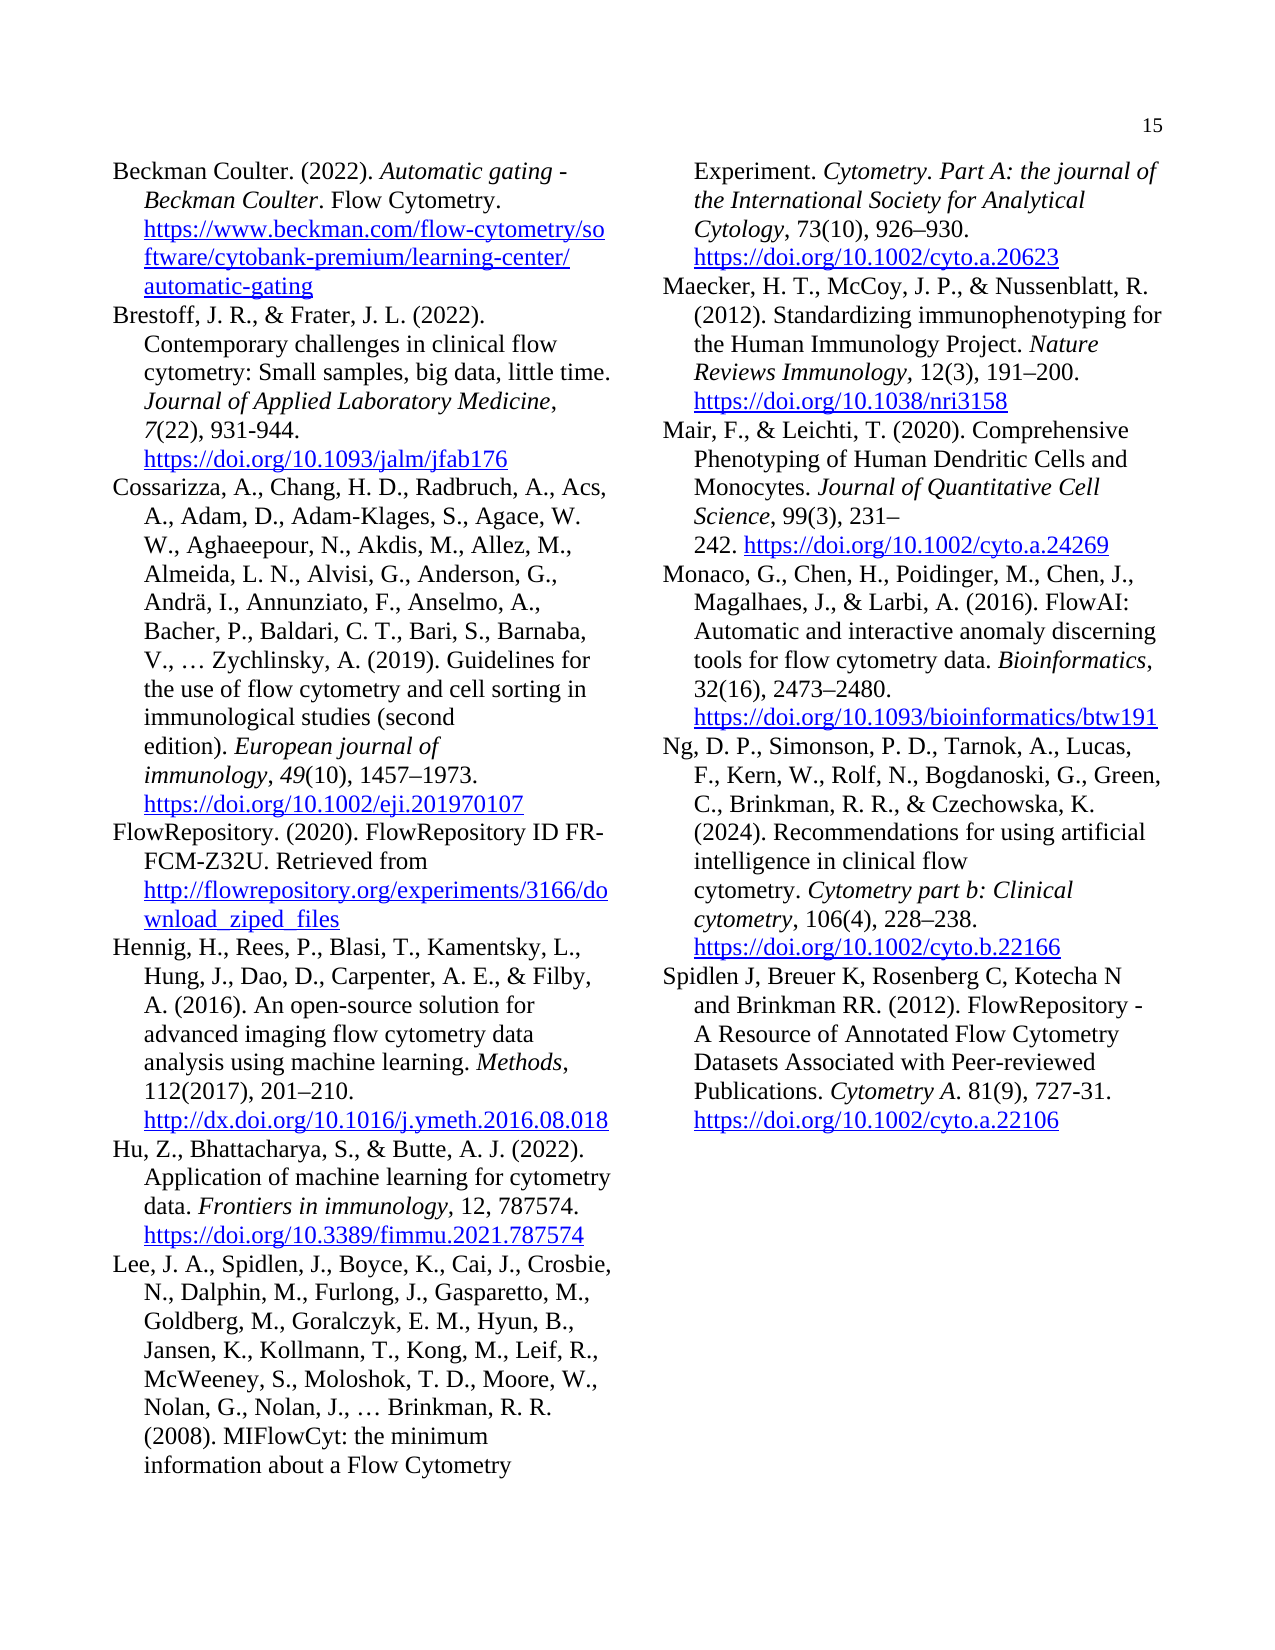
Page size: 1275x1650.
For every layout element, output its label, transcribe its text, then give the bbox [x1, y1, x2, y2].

text Maecker, H. T., McCoy, J. P., & Nussenblatt, R. (2012). Standardizing immunophenotyping for the Human Immunology Project. Nature Reviews Immunology, 12(3), 191–200. https://doi.org/10.1038/nri3158 [662, 271, 1162, 415]
text Beckman Coulter. (2022). Automatic gating - Beckman Coulter. Flow Cytometry. https://www.beckman.com/flow-cytometry/software/cytobank-premium/learning-center/automatic-gating [112, 156, 612, 300]
text Mair, F., & Leichti, T. (2020). Comprehensive Phenotyping of Human Dendritic Cells and Monocytes. Journal of Quantitative Cell Science, 99(3), 231–242. https://doi.org/10.1002/cyto.a.24269 [662, 415, 1162, 559]
text Lee, J. A., Spidlen, J., Boyce, K., Cai, J., Crosbie, N., Dalphin, M., Furlong, J., Gasparetto, M., Goldberg, M., Goralczyk, E. M., Hyun, B., Jansen, K., Kollmann, T., Kong, M., Leif, R., McWeeney, S., Moloshok, T. D., Moore, W., Nolan, G., Nolan, J., … Brinkman, R. R. (2008). MIFlowCyt: the minimum information about a Flow Cytometry Experiment. Cytometry. Part A: the journal of the International Society for Analytical Cytology, 73(10), 926–930. https://doi.org/10.1002/cyto.a.20623 [662, 156, 1162, 271]
text Cossarizza, A., Chang, H. D., Radbruch, A., Acs, A., Adam, D., Adam-Klages, S., Agace, W. W., Aghaeepour, N., Akdis, M., Allez, M., Almeida, L. N., Alvisi, G., Anderson, G., Andrä, I., Annunziato, F., Anselmo, A., Bacher, P., Baldari, C. T., Bari, S., Barnaba, V., … Zychlinsky, A. (2019). Guidelines for the use of flow cytometry and cell sorting in immunological studies (second edition). European journal of immunology, 49(10), 1457–1973. https://doi.org/10.1002/eji.201970107 [112, 472, 612, 817]
text Lee, J. A., Spidlen, J., Boyce, K., Cai, J., Crosbie, N., Dalphin, M., Furlong, J., Gasparetto, M., Goldberg, M., Goralczyk, E. M., Hyun, B., Jansen, K., Kollmann, T., Kong, M., Leif, R., McWeeney, S., Moloshok, T. D., Moore, W., Nolan, G., Nolan, J., … Brinkman, R. R. (2008). MIFlowCyt: the minimum information about a Flow Cytometry Experiment. Cytometry. Part A: the journal of the International Society for Analytical Cytology, 73(10), 926–930. https://doi.org/10.1002/cyto.a.20623 [112, 1249, 612, 1479]
text Hennig, H., Rees, P., Blasi, T., Kamentsky, L., Hung, J., Dao, D., Carpenter, A. E., & Filby, A. (2016). An open-source solution for advanced imaging flow cytometry data analysis using machine learning. Methods, 112(2017), 201–210. http://dx.doi.org/10.1016/j.ymeth.2016.08.018 [112, 932, 612, 1134]
text Hu, Z., Bhattacharya, S., & Butte, A. J. (2022). Application of machine learning for cytometry data. Frontiers in immunology, 12, 787574. https://doi.org/10.3389/fimmu.2021.787574 [112, 1134, 612, 1249]
text Ng, D. P., Simonson, P. D., Tarnok, A., Lucas, F., Kern, W., Rolf, N., Bogdanoski, G., Green, C., Brinkman, R. R., & Czechowska, K. (2024). Recommendations for using artificial intelligence in clinical flow cytometry. Cytometry part b: Clinical cytometry, 106(4), 228–238. https://doi.org/10.1002/cyto.b.22166 [662, 731, 1162, 961]
text FlowRepository. (2020). FlowRepository ID FR-FCM-Z32U. Retrieved from http://flowrepository.org/experiments/3166/download_ziped_files [112, 817, 612, 932]
text Monaco, G., Chen, H., Poidinger, M., Chen, J., Magalhaes, J., & Larbi, A. (2016). FlowAI: Automatic and interactive anomaly discerning tools for flow cytometry data. Bioinformatics, 32(16), 2473–2480. https://doi.org/10.1093/bioinformatics/btw191 [662, 559, 1162, 731]
text Brestoff, J. R., & Frater, J. L. (2022). Contemporary challenges in clinical flow cytometry: Small samples, big data, little time. Journal of Applied Laboratory Medicine, 7(22), 931-944. https://doi.org/10.1093/jalm/jfab176 [112, 300, 612, 472]
text Spidlen J, Breuer K, Rosenberg C, Kotecha N and Brinkman RR. (2012). FlowRepository - A Resource of Annotated Flow Cytometry Datasets Associated with Peer-reviewed Publications. Cytometry A. 81(9), 727-31. https://doi.org/10.1002/cyto.a.22106 [662, 961, 1162, 1134]
